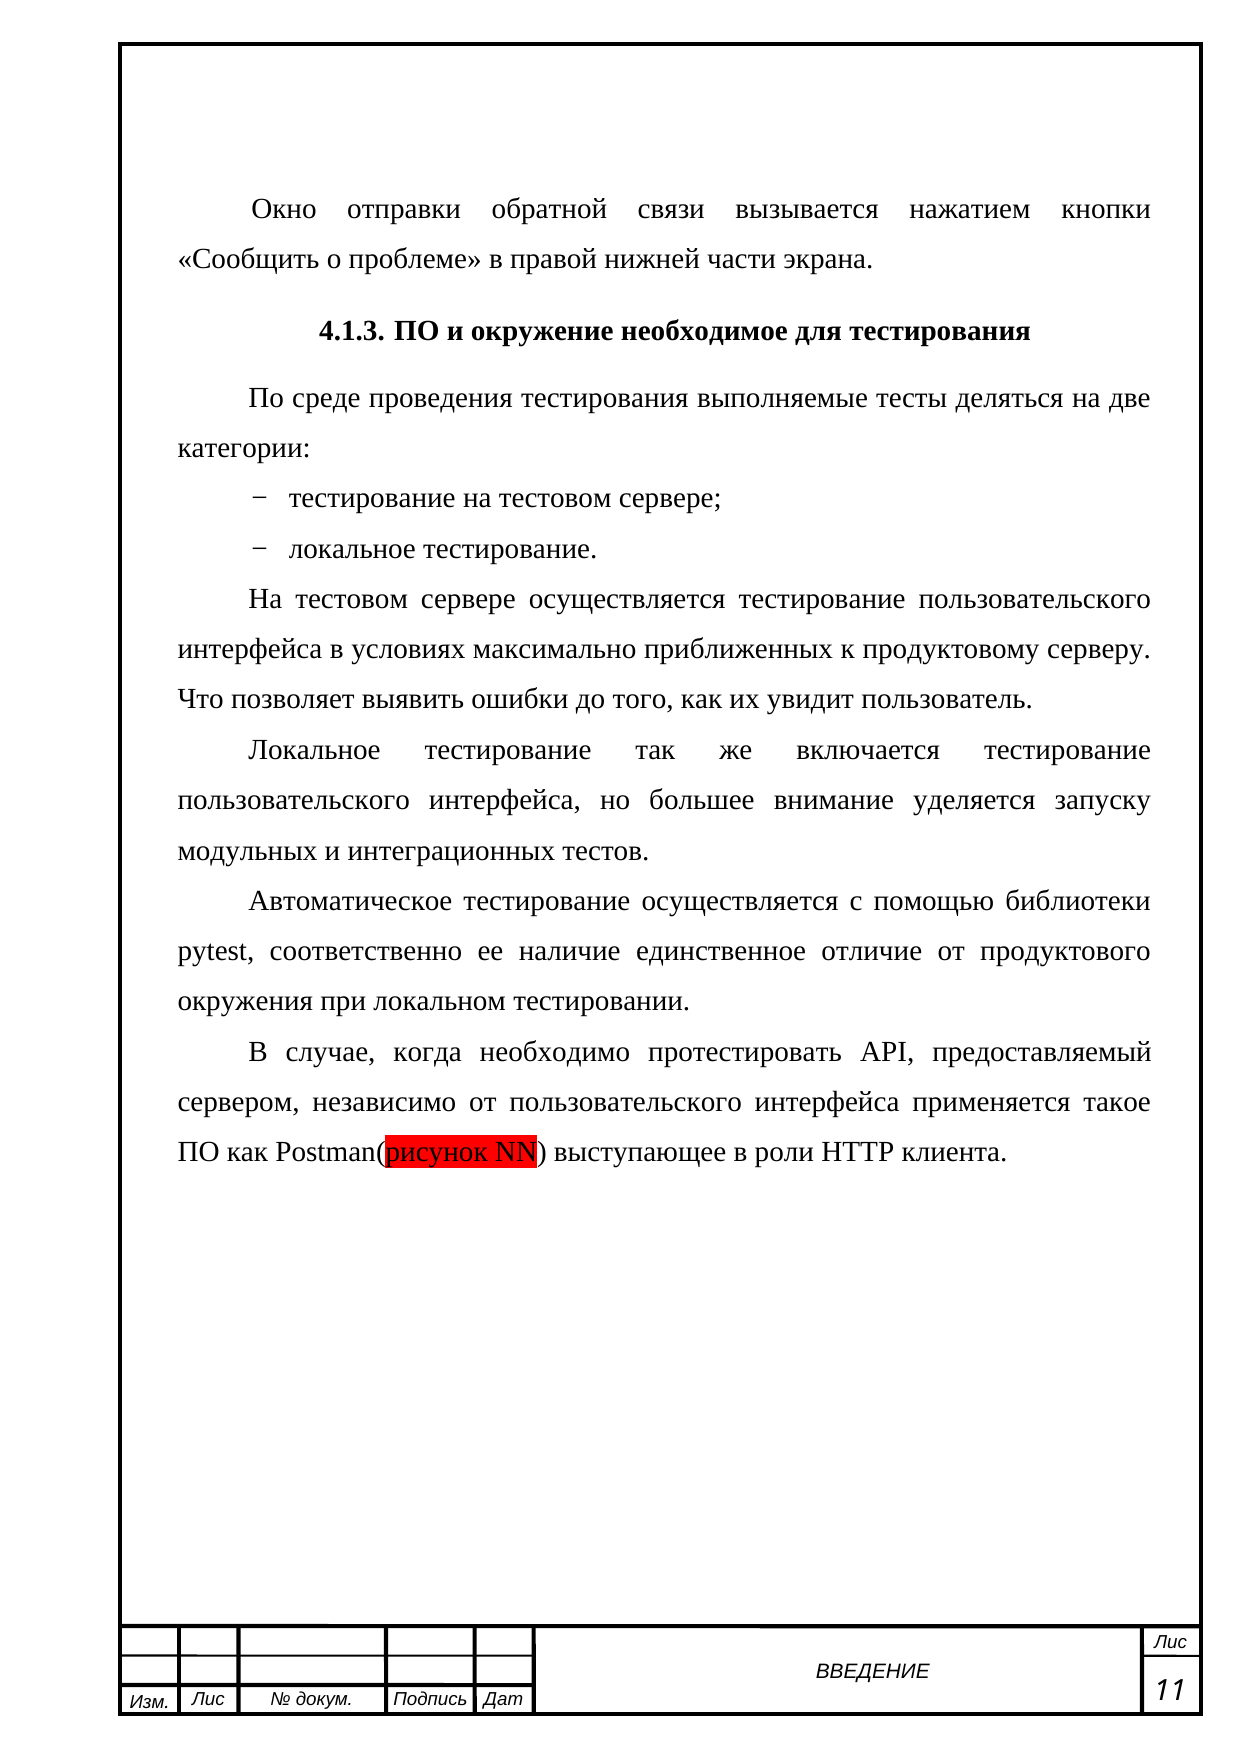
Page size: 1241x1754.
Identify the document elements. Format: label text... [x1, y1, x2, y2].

list локальное тестирование. [251, 531, 1152, 564]
subtitle ПО и окружение необходимое для тестирования [319, 313, 1152, 346]
list тестирование на тестовом сервере; [251, 480, 1152, 514]
text Окно отправки обратной связи вызывается нажатием кнопки «Сообщить о проблеме» в правой нижней части экрана. [177, 191, 1152, 275]
text Локальное тестирование так же включается тестирование пользовательского интерфейса, но большее внимание уделяется запуску модульных и интеграционных тестов. [177, 732, 1152, 866]
text На тестовом сервере осуществляется тестирование пользовательского интерфейса в условиях максимально приближенных к продуктовому серверу. Что позволяет выявить ошибки до того, как их увидит пользователь. [177, 581, 1152, 715]
text Автоматическое тестирование осуществляется с помощью библиотеки pytest, соответственно ее наличие единственное отличие от продуктового окружения при локальном тестировании. [177, 883, 1152, 1017]
text По среде проведения тестирования выполняемые тесты деляться на две категории: [177, 380, 1152, 464]
text В случае, когда необходимо протестировать API, предоставляемый сервером, независимо от пользовательского интерфейса применяется такое ПО как Postman(рисунок NN) выступающее в роли HTTP клиента. [177, 1034, 1152, 1168]
